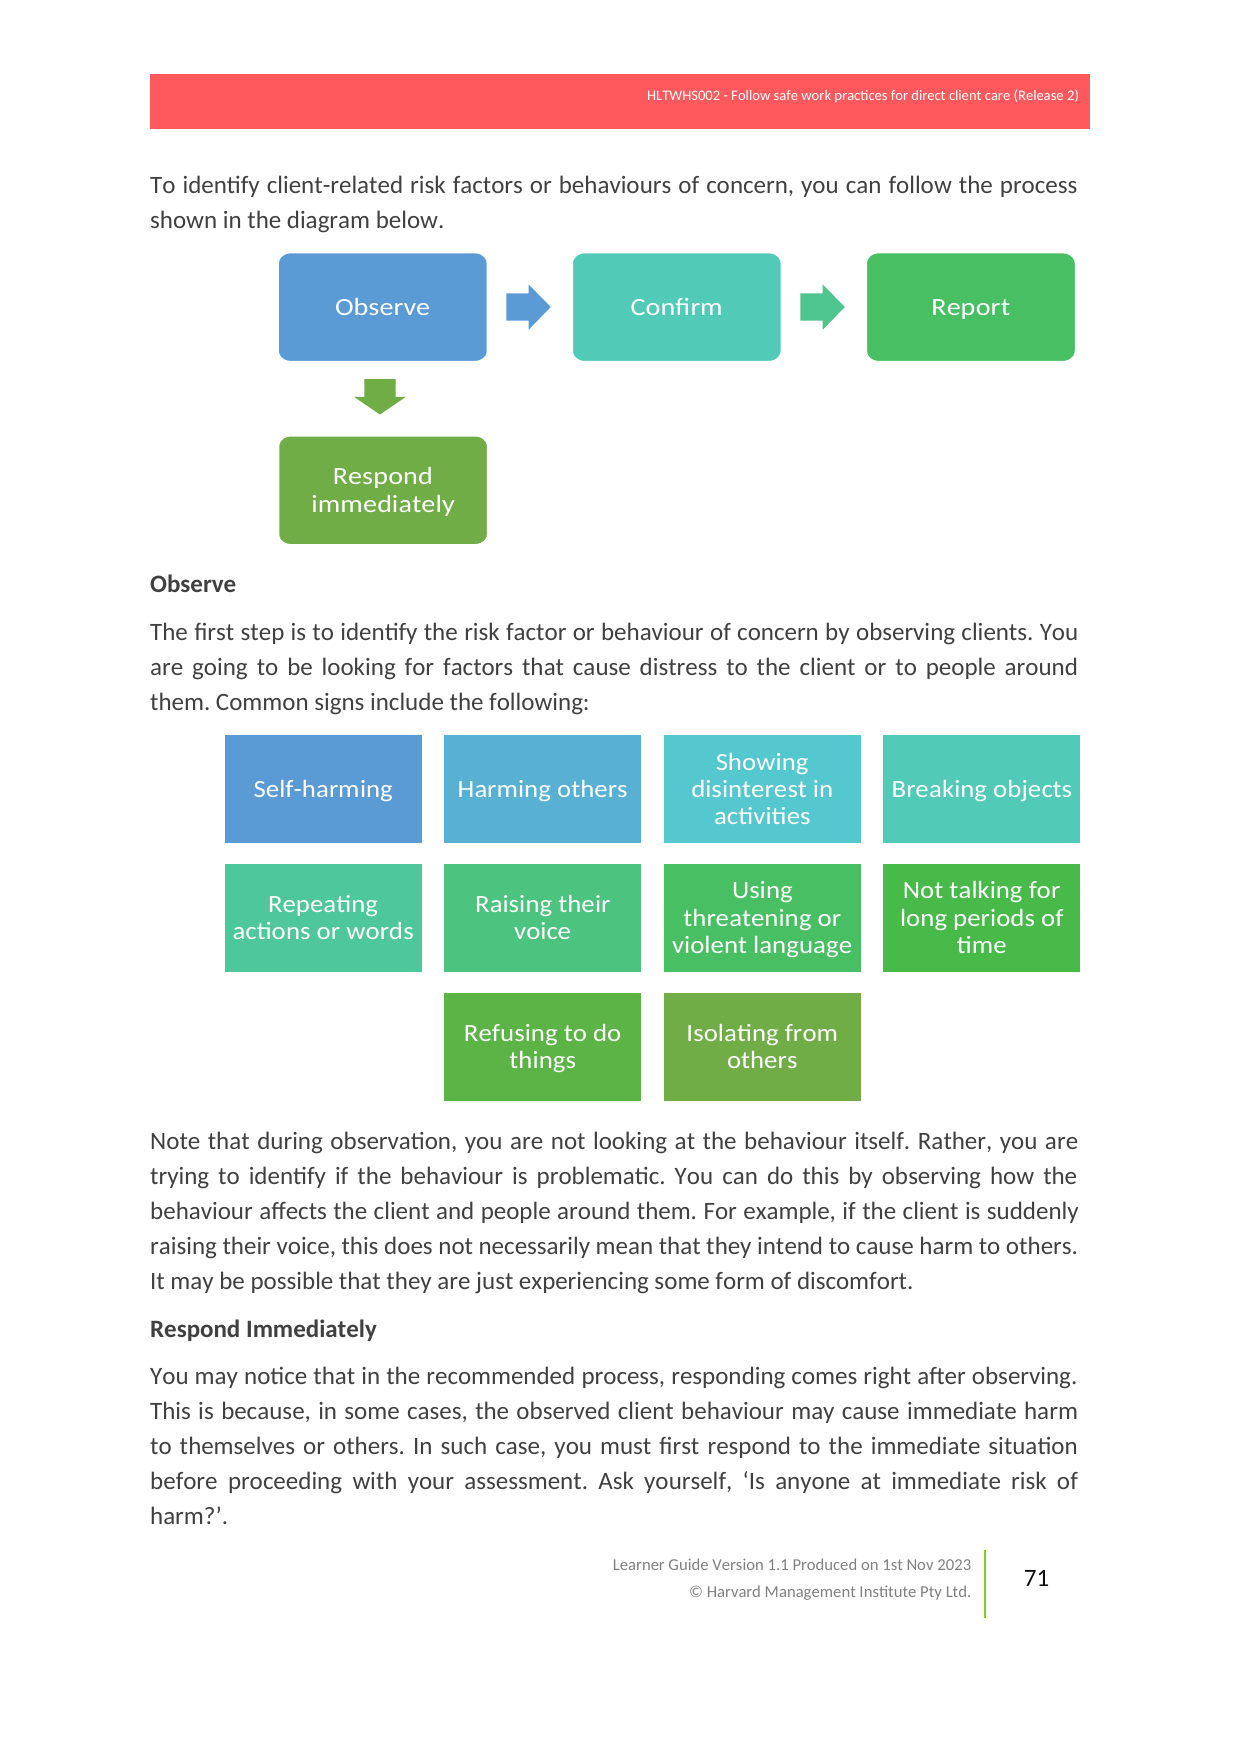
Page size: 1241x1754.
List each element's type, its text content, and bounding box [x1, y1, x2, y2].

text To identify client-related risk factors or behaviours of concern, you can follow the process shown in the diagram below. [150, 169, 1080, 235]
text The first step is to identify the risk factor or behaviour of concern by observing clients. You are going to be looking for factors that cause distress to the client or to people around them. Common signs include the following: [150, 616, 1080, 717]
text Respond Immediately [150, 1313, 1080, 1343]
text You may notice that in the recommended process, responding comes right after observing. This is because, in some cases, the observed client behaviour may cause immediate harm to themselves or others. In such case, you must first respond to the immediate situation before proceeding with your assessment. Ask yourself, ‘Is anyone at immediate risk of harm?’. [150, 1360, 1080, 1531]
text Observe [150, 569, 1080, 599]
text Note that during observation, you are not looking at the behaviour itself. Rather, you are trying to identify if the behaviour is problematic. You can do this by observing how the behaviour affects the client and people around them. For example, if the client is suddenly raising their voice, this does not necessarily mean that they intend to cause harm to others. It may be possible that they are just experiencing some form of discomfort. [150, 1125, 1080, 1296]
